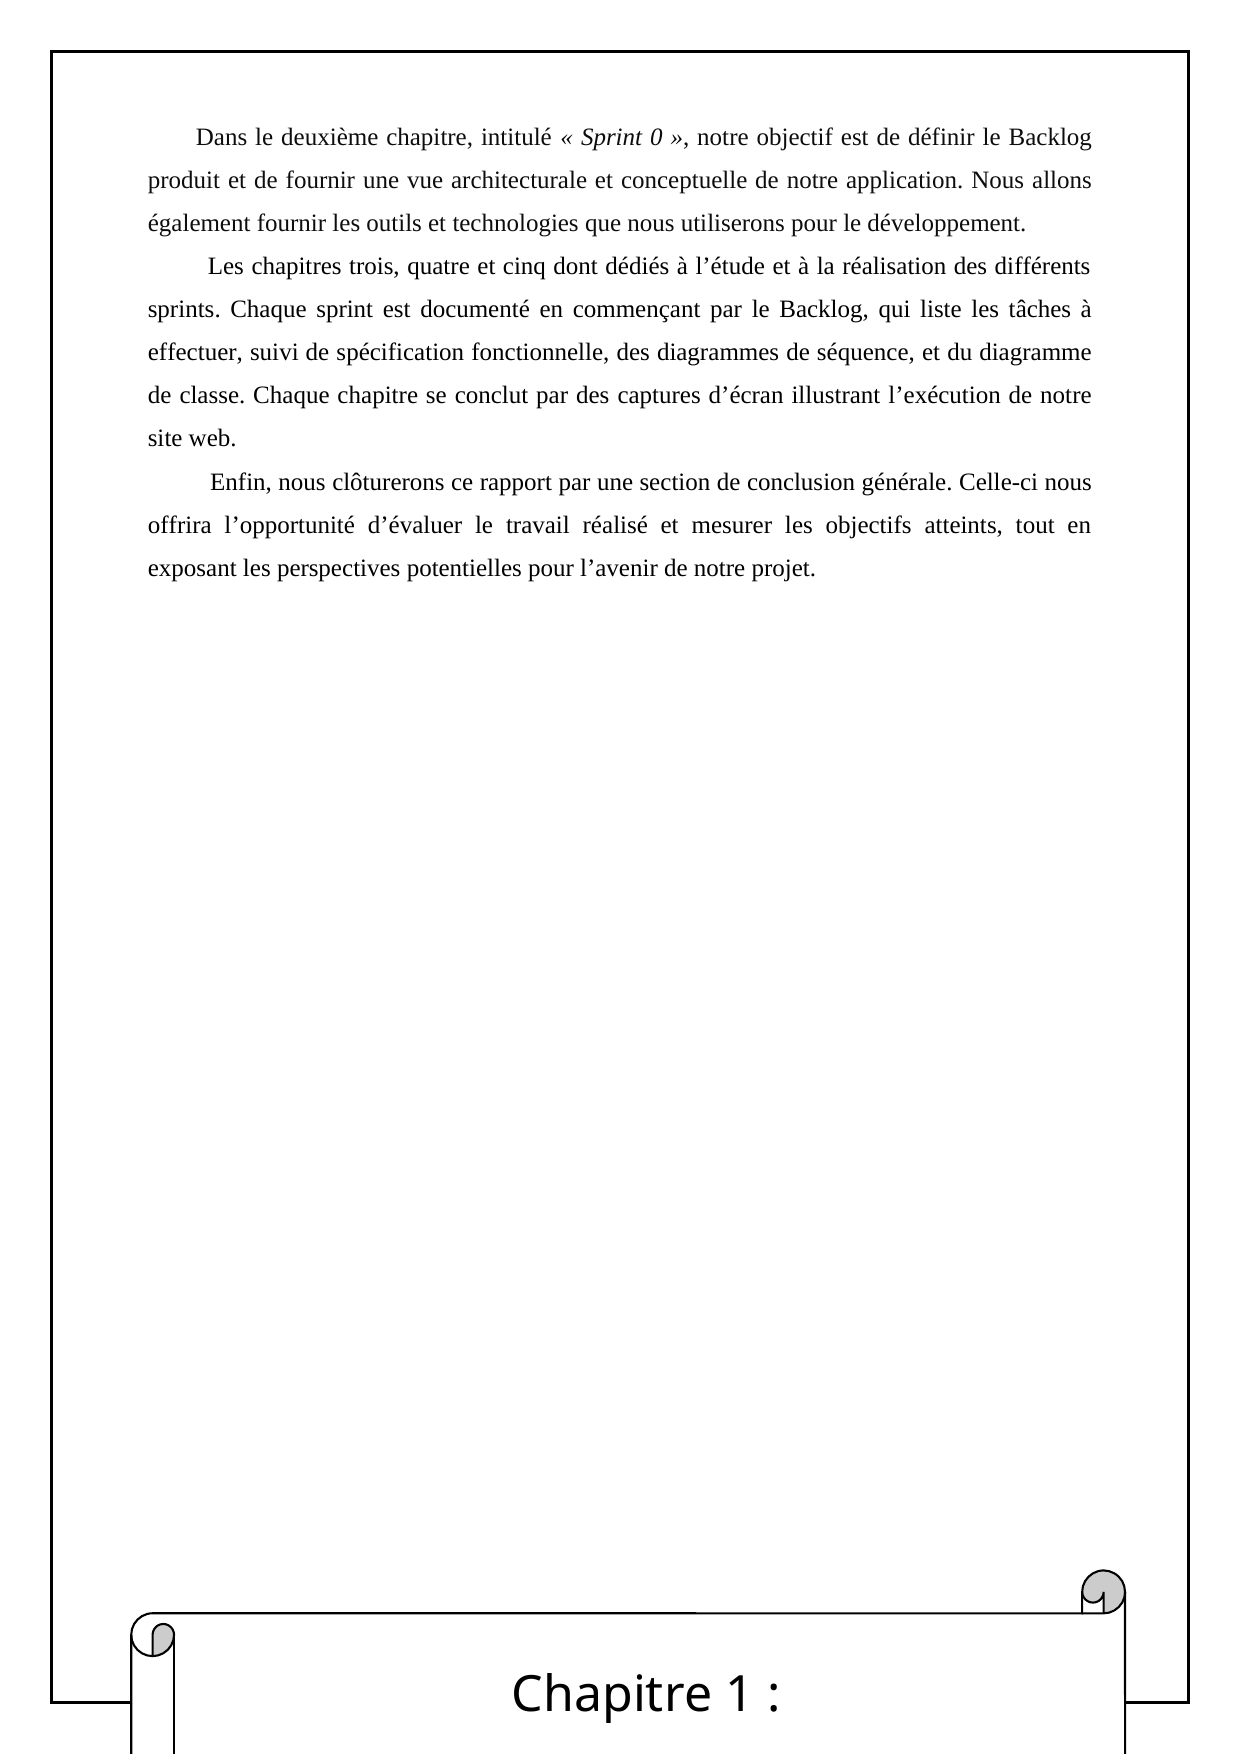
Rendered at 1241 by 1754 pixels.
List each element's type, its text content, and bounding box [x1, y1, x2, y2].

text Les chapitres trois, quatre et cinq dont dédiés à l’étude et à la réalisation des différents sprints. Chaque sprint est documenté en commençant par le Backlog, qui liste les tâches à effectuer, suivi de spécification fonctionnelle, des diagrammes de séquence, et du diagramme de classe. Chaque chapitre se conclut par des captures d’écran illustrant l’exécution de notre site web. [148, 251, 1093, 452]
text Enfin, nous clôturerons ce rapport par une section de conclusion générale. Celle-ci nous offrira l’opportunité d’évaluer le travail réalisé et mesurer les objectifs atteints, tout en exposant les perspectives potentielles pour l’avenir de notre projet. [148, 467, 1093, 582]
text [148, 122, 1093, 165]
